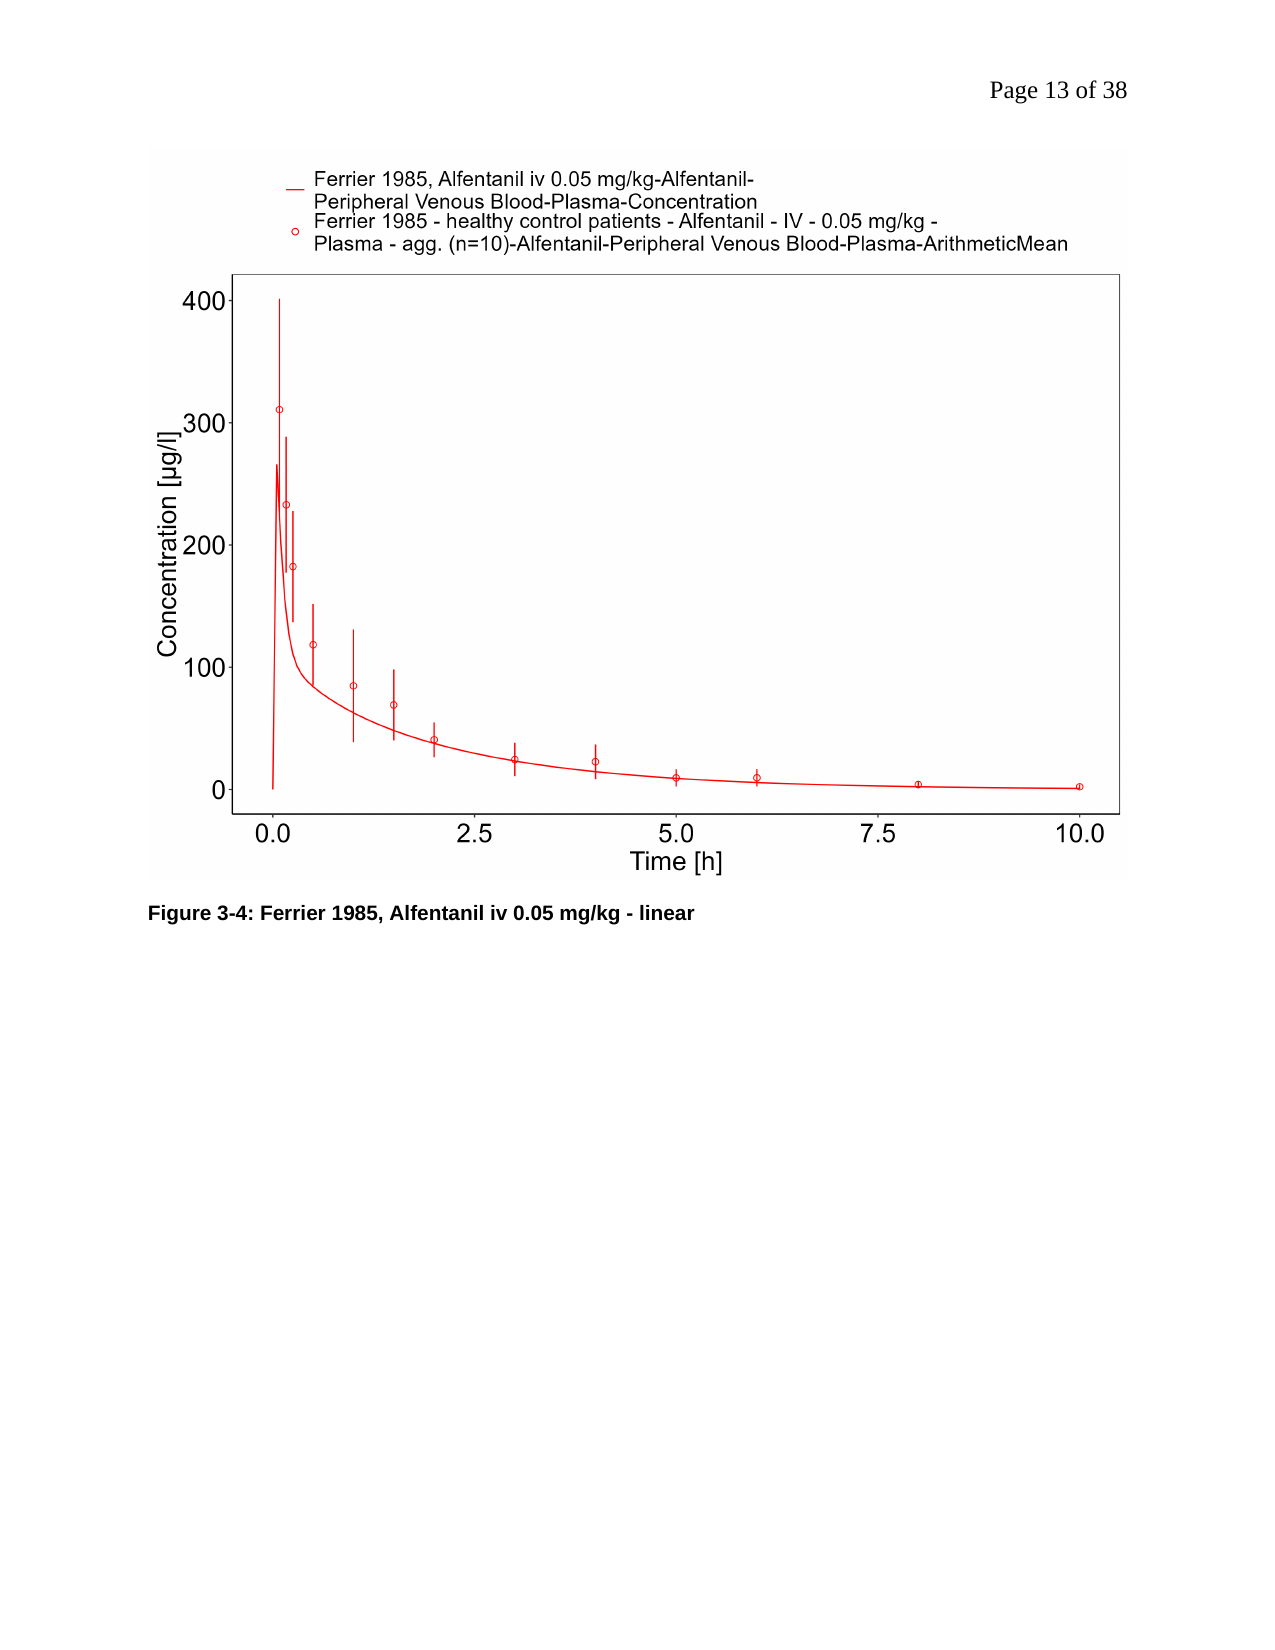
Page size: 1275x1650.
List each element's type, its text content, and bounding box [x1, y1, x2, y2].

picture [147, 147, 1127, 880]
text Figure 3-4: Ferrier 1985, Alfentanil iv 0.05 mg/kg - linear [148, 901, 1127, 925]
